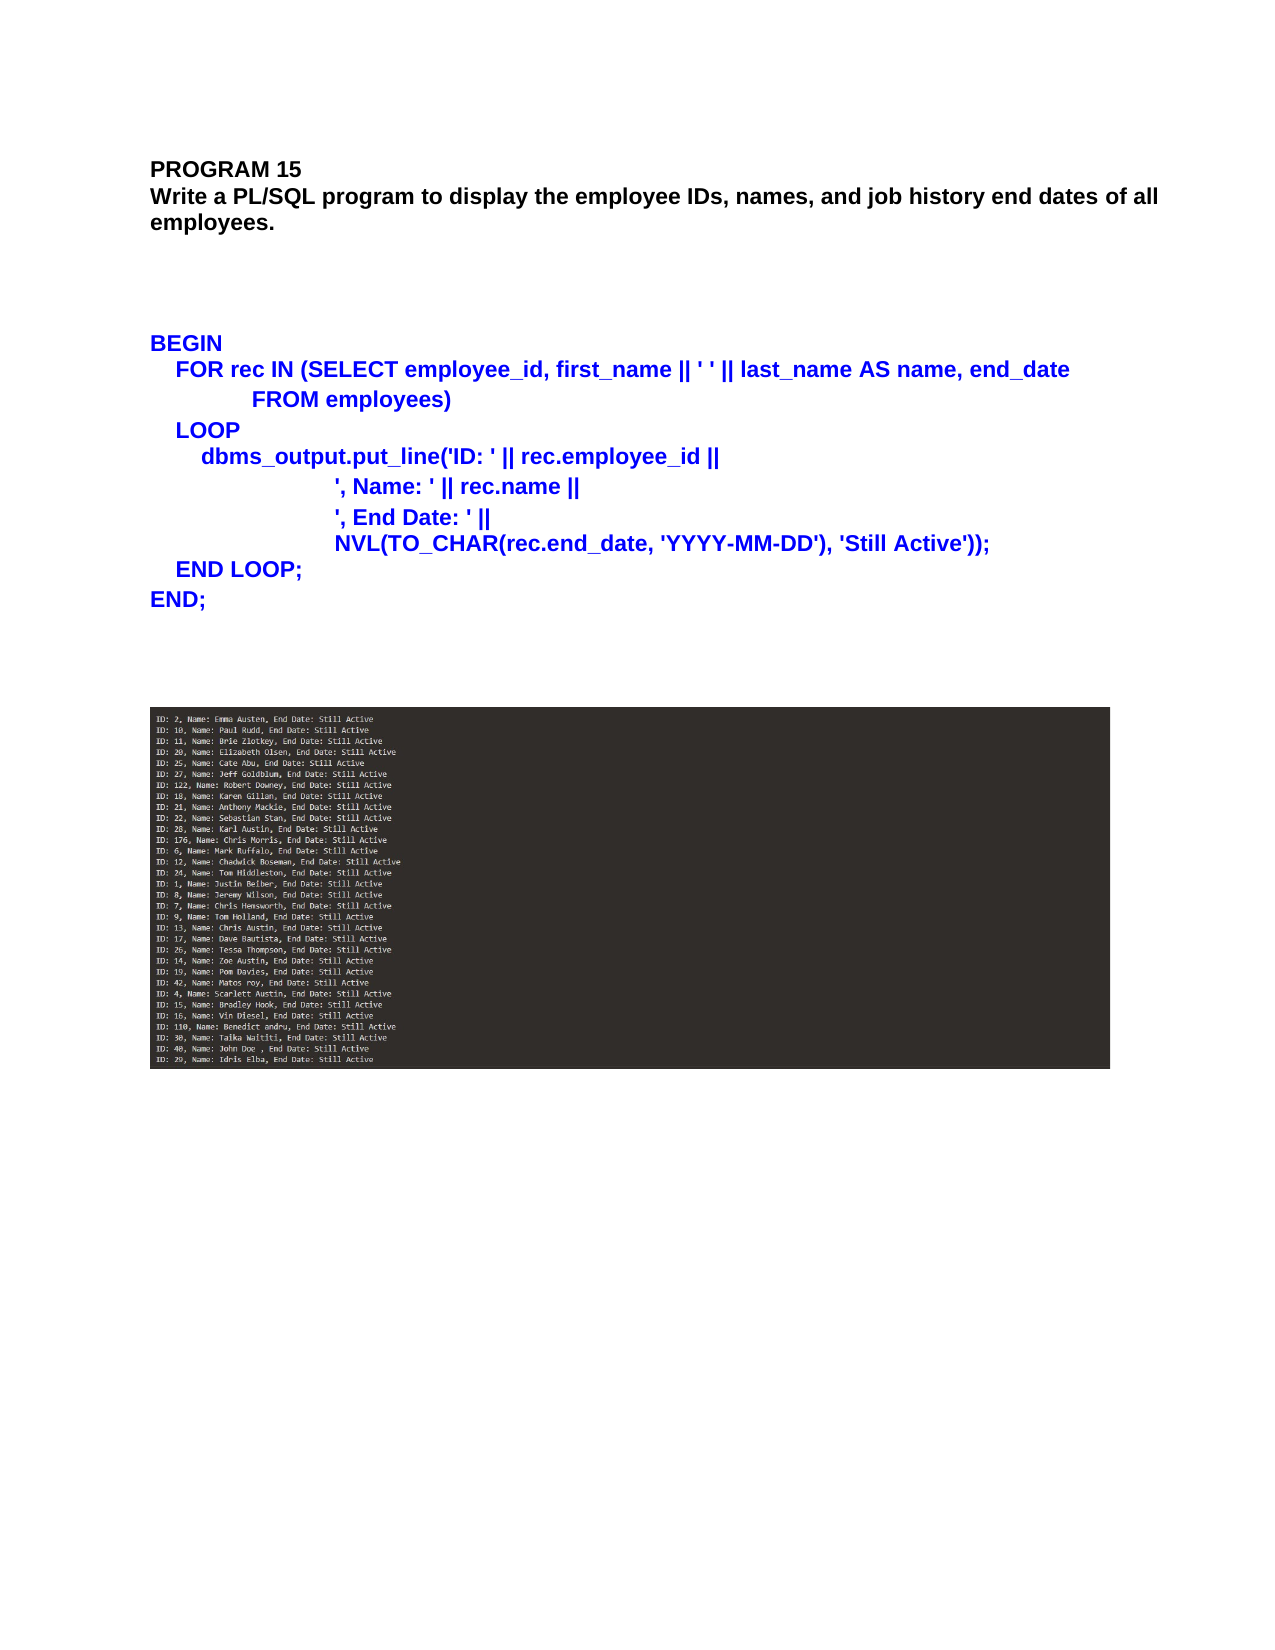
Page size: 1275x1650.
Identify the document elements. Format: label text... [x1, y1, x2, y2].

text END LOOP; END; [150, 556, 305, 613]
text dbms_output.put_line('ID: ' || rec.employee_id || ', Name: ' || rec.name || [201, 443, 722, 499]
text LOOP [175, 417, 1210, 443]
picture [150, 707, 1111, 1069]
text NVL(TO_CHAR(rec.end_date, 'YYYY-MM-DD'), 'Still Active')); [334, 530, 1210, 556]
text BEGIN [150, 330, 1210, 356]
text PROGRAM 15 [150, 156, 1210, 183]
text FOR rec IN (SELECT employee_id, first_name || ' ' || last_name AS name, end_date FROM employees) [175, 356, 1072, 413]
text Write a PL/SQL program to display the employee IDs, names, and job history end dates of all employees. [150, 183, 1210, 235]
text ', End Date: ' || [334, 503, 1210, 530]
